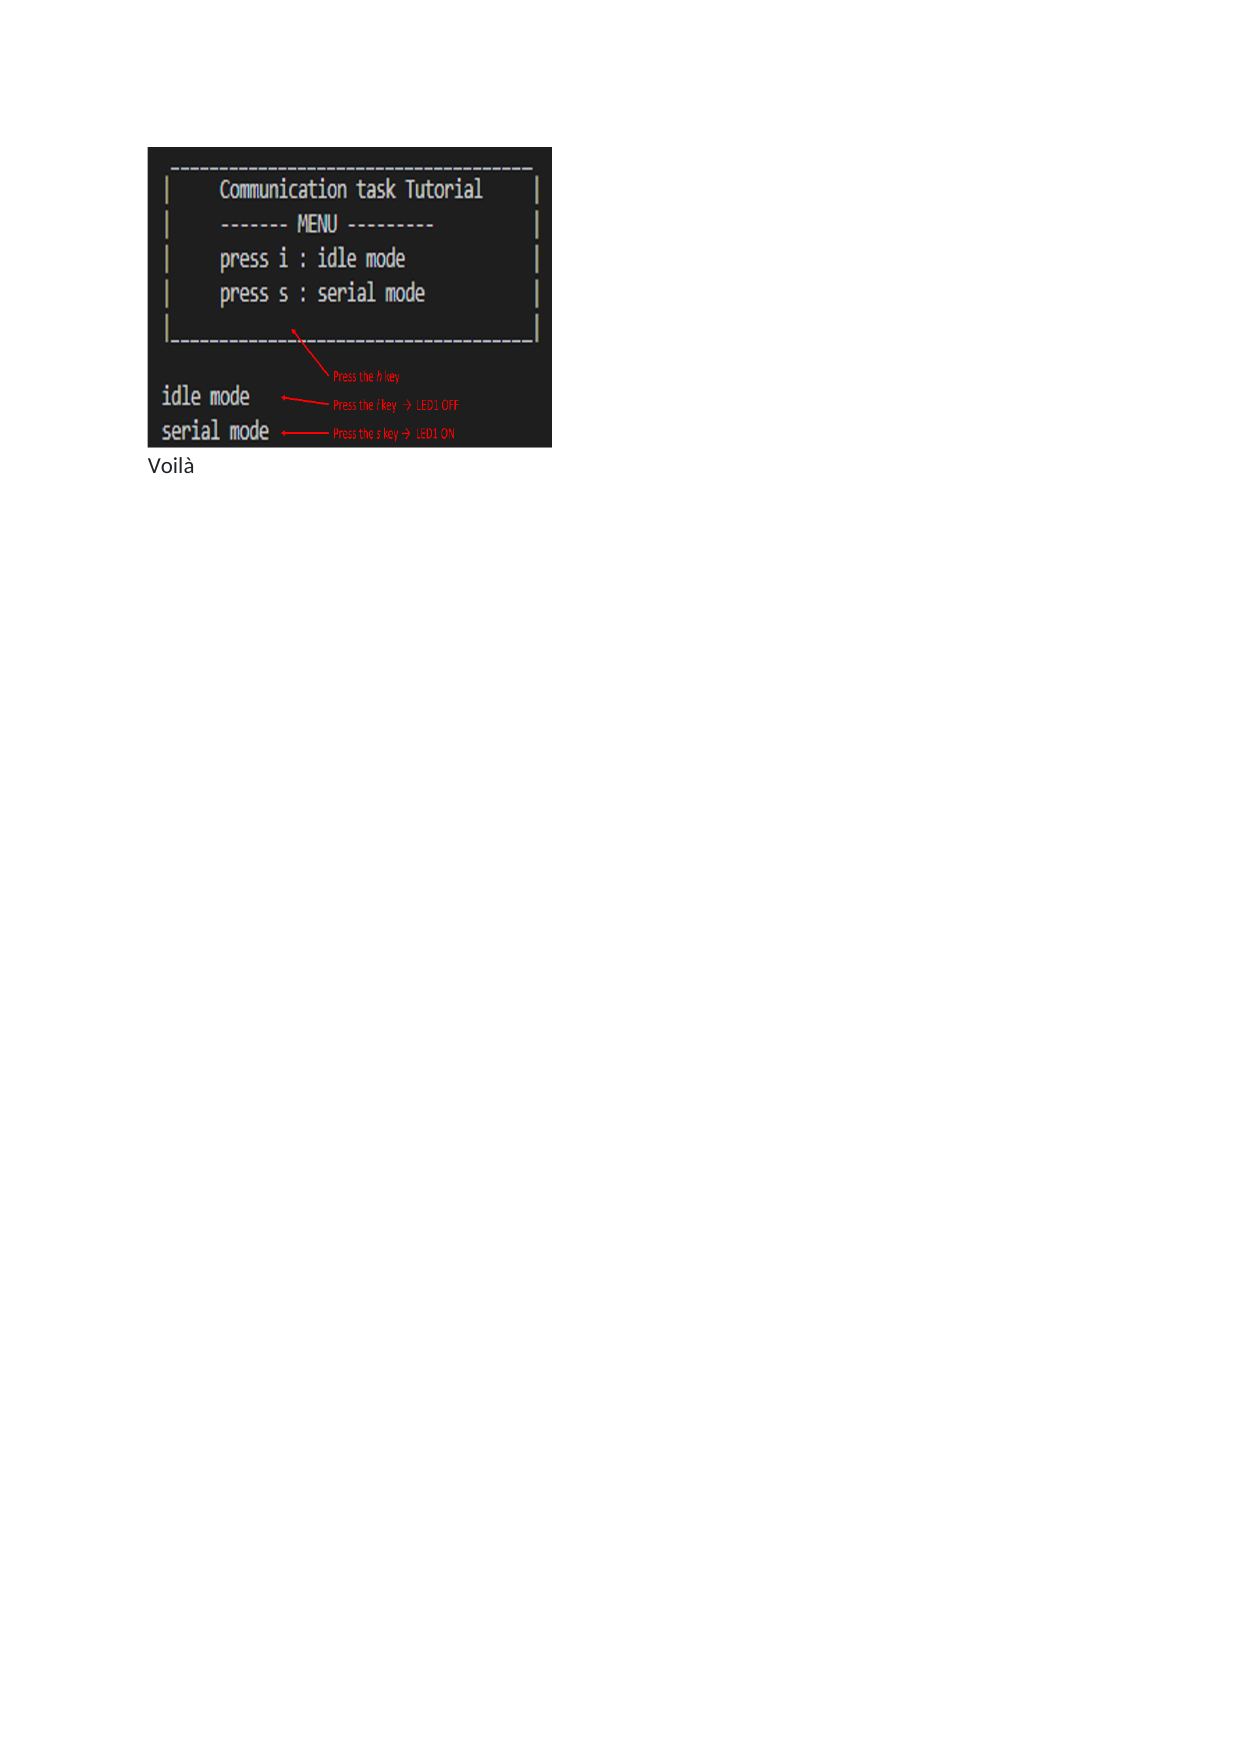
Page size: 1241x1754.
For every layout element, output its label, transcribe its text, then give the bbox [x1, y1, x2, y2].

text Voilà [148, 451, 1093, 479]
picture [147, 147, 552, 452]
